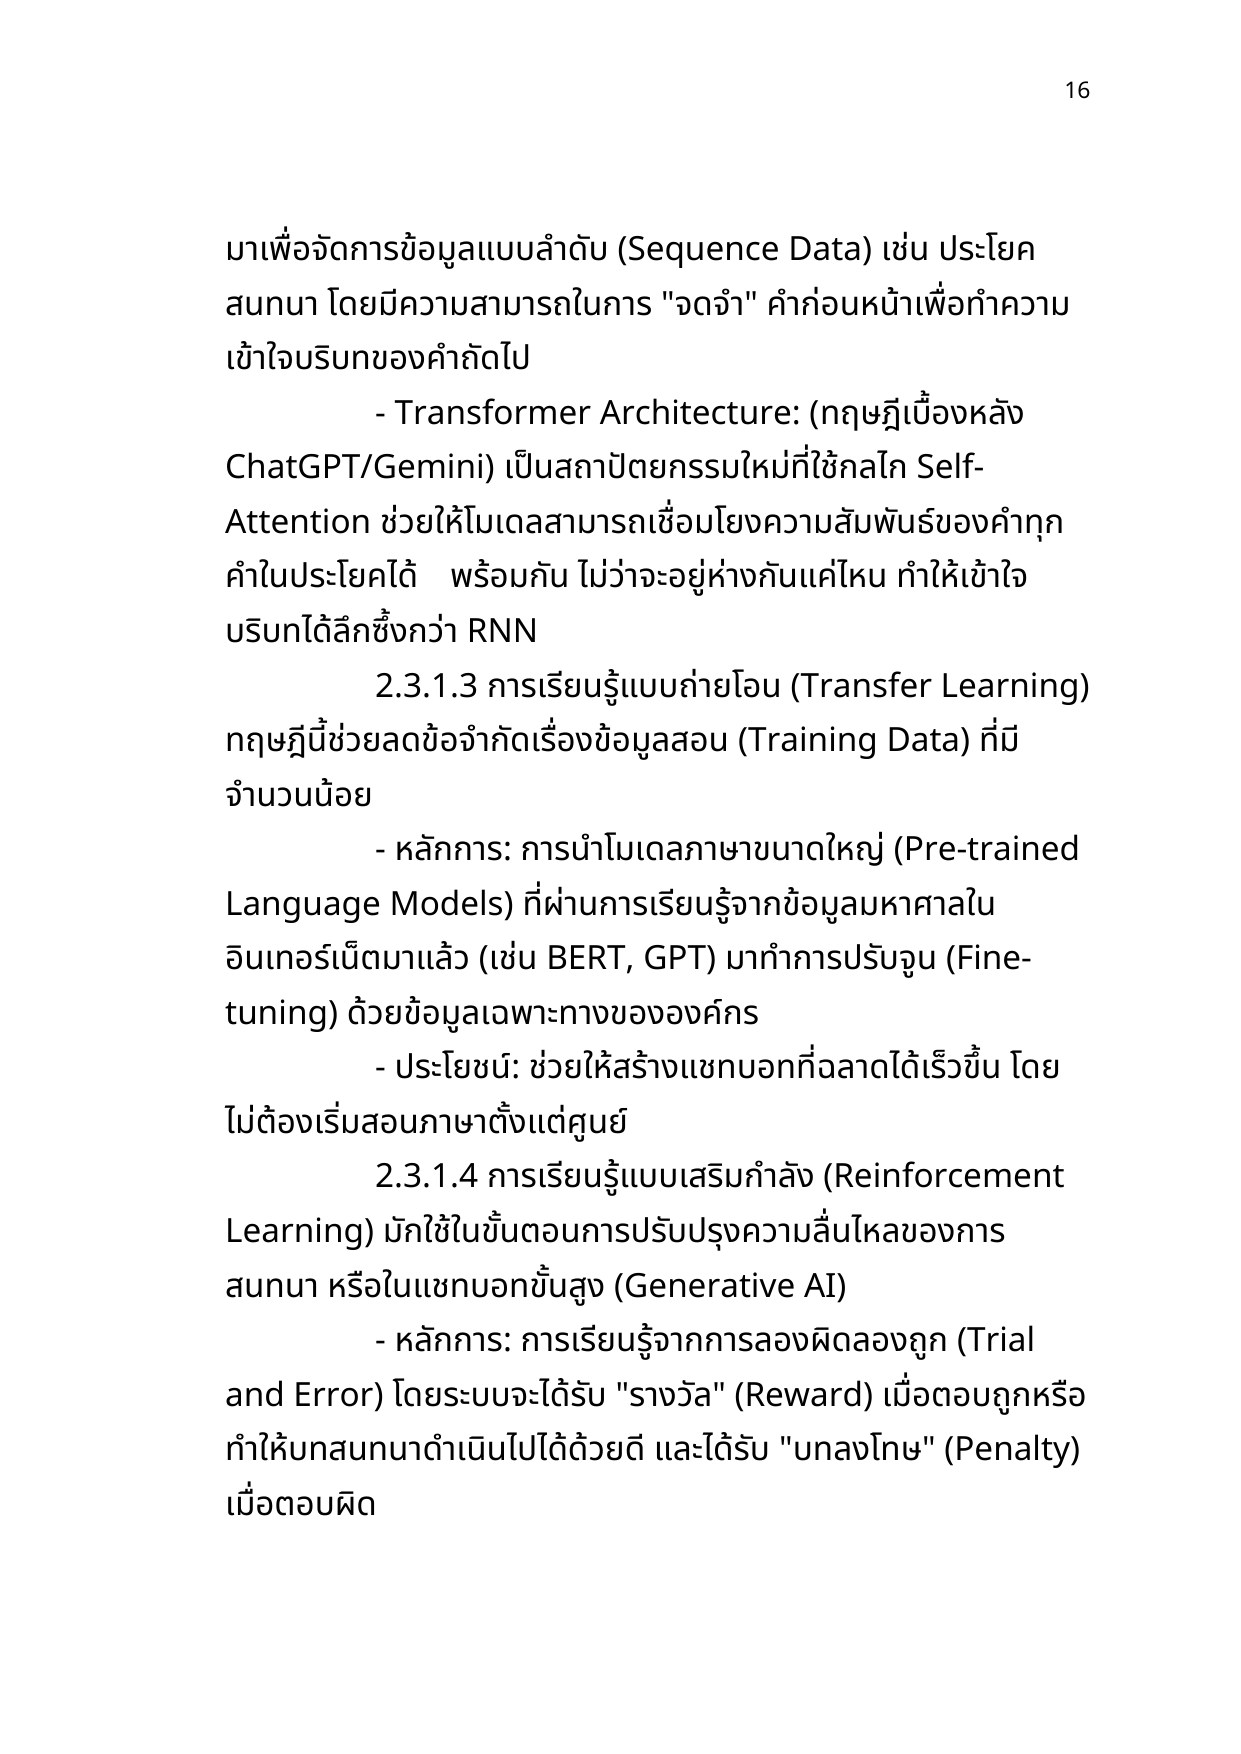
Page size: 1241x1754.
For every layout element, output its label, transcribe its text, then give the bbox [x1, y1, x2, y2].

text - ประโยชน์: ช่วยให้สร้างแชทบอทที่ฉลาดได้เร็วขึ้น โดยไม่ต้องเริ่มสอนภาษาตั้งแต่ศูนย์ [225, 1043, 1090, 1148]
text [225, 225, 1090, 384]
text 2.3.1.4 การเรียนรู้แบบเสริมกำลัง (Reinforcement Learning) มักใช้ในขั้นตอนการปรับปรุงความลื่นไหลของการสนทนา หรือในแชทบอทขั้นสูง (Generative AI) [225, 1152, 1090, 1312]
text - หลักการ: การเรียนรู้จากการลองผิดลองถูก (Trial and Error) โดยระบบจะได้รับ "รางวัล" (Reward) เมื่อตอบถูกหรือทำให้บทสนทนาดำเนินไปได้ด้วยดี และได้รับ "บทลงโทษ" (Penalty) เมื่อตอบผิด [225, 1316, 1090, 1530]
text - หลักการ: การนำโมเดลภาษาขนาดใหญ่ (Pre-trained Language Models) ที่ผ่านการเรียนรู้จากข้อมูลมหาศาลในอินเทอร์เน็ตมาแล้ว (เช่น BERT, GPT) มาทำการปรับจูน (Fine-tuning) ด้วยข้อมูลเฉพาะทางขององค์กร [225, 825, 1090, 1039]
text 2.3.1.3 การเรียนรู้แบบถ่ายโอน (Transfer Learning) ทฤษฎีนี้ช่วยลดข้อจำกัดเรื่องข้อมูลสอน (Training Data) ที่มีจำนวนน้อย [225, 661, 1090, 821]
text - Transformer Architecture: (ทฤษฎีเบื้องหลัง ChatGPT/Gemini) เป็นสถาปัตยกรรมใหม่ที่ใช้กลไก Self-Attention ช่วยให้โมเดลสามารถเชื่อมโยงความสัมพันธ์ของคำทุกคำในประโยคได้ พร้อมกัน ไม่ว่าจะอยู่ห่างกันแค่ไหน ทำให้เข้าใจบริบทได้ลึกซึ้งกว่า RNN [225, 388, 1090, 657]
